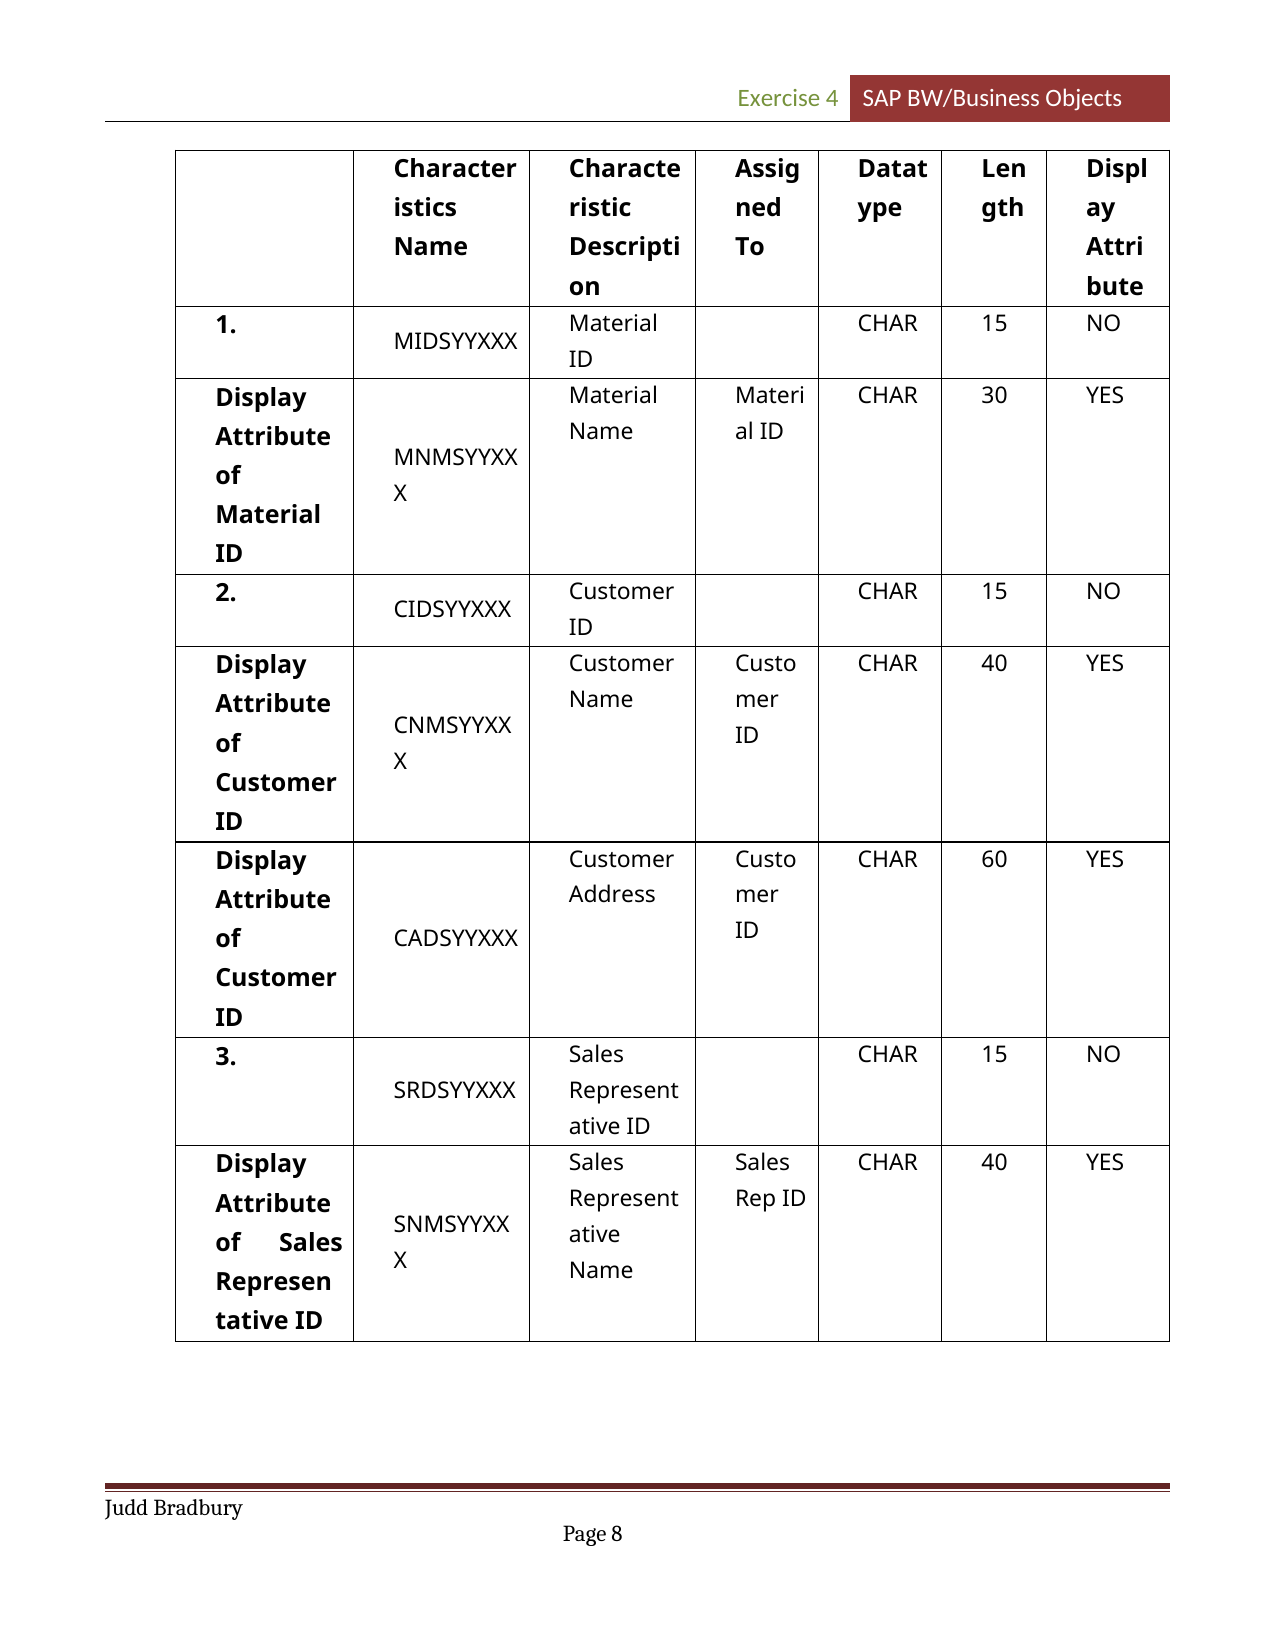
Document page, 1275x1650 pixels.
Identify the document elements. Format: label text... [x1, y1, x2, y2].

table_cell Display Attribute of Customer ID [176, 843, 353, 1037]
table_cell 60 [942, 843, 1046, 1037]
table_cell CHAR [819, 307, 941, 378]
table_cell MNMSYYXXX [354, 379, 529, 574]
table_header Assigned To [696, 151, 818, 306]
table_cell CNMSYYXXX [354, 647, 529, 841]
table_cell 40 [942, 647, 1046, 841]
table_cell 1. [176, 307, 353, 378]
table_cell Customer Address [530, 843, 695, 1037]
table_cell 30 [942, 379, 1046, 574]
table_cell Customer ID [696, 647, 818, 841]
table_cell [696, 575, 818, 646]
table_cell YES [1047, 1146, 1169, 1341]
table_cell Material ID [530, 307, 695, 378]
table_cell CHAR [819, 1038, 941, 1145]
table_cell SRDSYYXXX [354, 1038, 529, 1145]
table_header [176, 151, 353, 306]
table_cell Sales Representative ID [530, 1038, 695, 1145]
table_cell YES [1047, 647, 1169, 841]
table_header Characteristic Description [530, 151, 695, 306]
table_header Characteristics Name [354, 151, 529, 306]
table_header Datatype [819, 151, 941, 306]
table_cell Display Attribute of Material ID [176, 379, 353, 574]
table_cell MIDSYYXXX [354, 307, 529, 378]
table_cell CHAR [819, 379, 941, 574]
table_cell 15 [942, 1038, 1046, 1145]
table_cell 2. [176, 575, 353, 646]
table_cell Material ID [696, 379, 818, 574]
table_cell Display Attribute of Sales Representative ID [176, 1146, 353, 1341]
table_cell NO [1047, 575, 1169, 646]
table_header Length [942, 151, 1046, 306]
table_cell Sales Representative Name [530, 1146, 695, 1341]
table_cell SNMSYYXXX [354, 1146, 529, 1341]
table_cell 40 [942, 1146, 1046, 1341]
table_cell CHAR [819, 1146, 941, 1341]
table_cell NO [1047, 1038, 1169, 1145]
table_cell CHAR [819, 575, 941, 646]
table_cell Customer Name [530, 647, 695, 841]
table_cell [696, 307, 818, 378]
table_cell CIDSYYXXX [354, 575, 529, 646]
table_cell CHAR [819, 843, 941, 1037]
table_cell Sales Rep ID [696, 1146, 818, 1341]
table_cell CHAR [819, 647, 941, 841]
table_cell 3. [176, 1038, 353, 1145]
table_cell [696, 1038, 818, 1145]
table_cell YES [1047, 379, 1169, 574]
table_cell Customer ID [530, 575, 695, 646]
table_cell Customer ID [696, 843, 818, 1037]
table_cell 15 [942, 307, 1046, 378]
table_cell CADSYYXXX [354, 843, 529, 1037]
table_cell NO [1047, 307, 1169, 378]
table_header Display Attribute [1047, 151, 1169, 306]
table_cell Material Name [530, 379, 695, 574]
table_cell YES [1047, 843, 1169, 1037]
table_cell Display Attribute of Customer ID [176, 647, 353, 841]
table_cell 15 [942, 575, 1046, 646]
